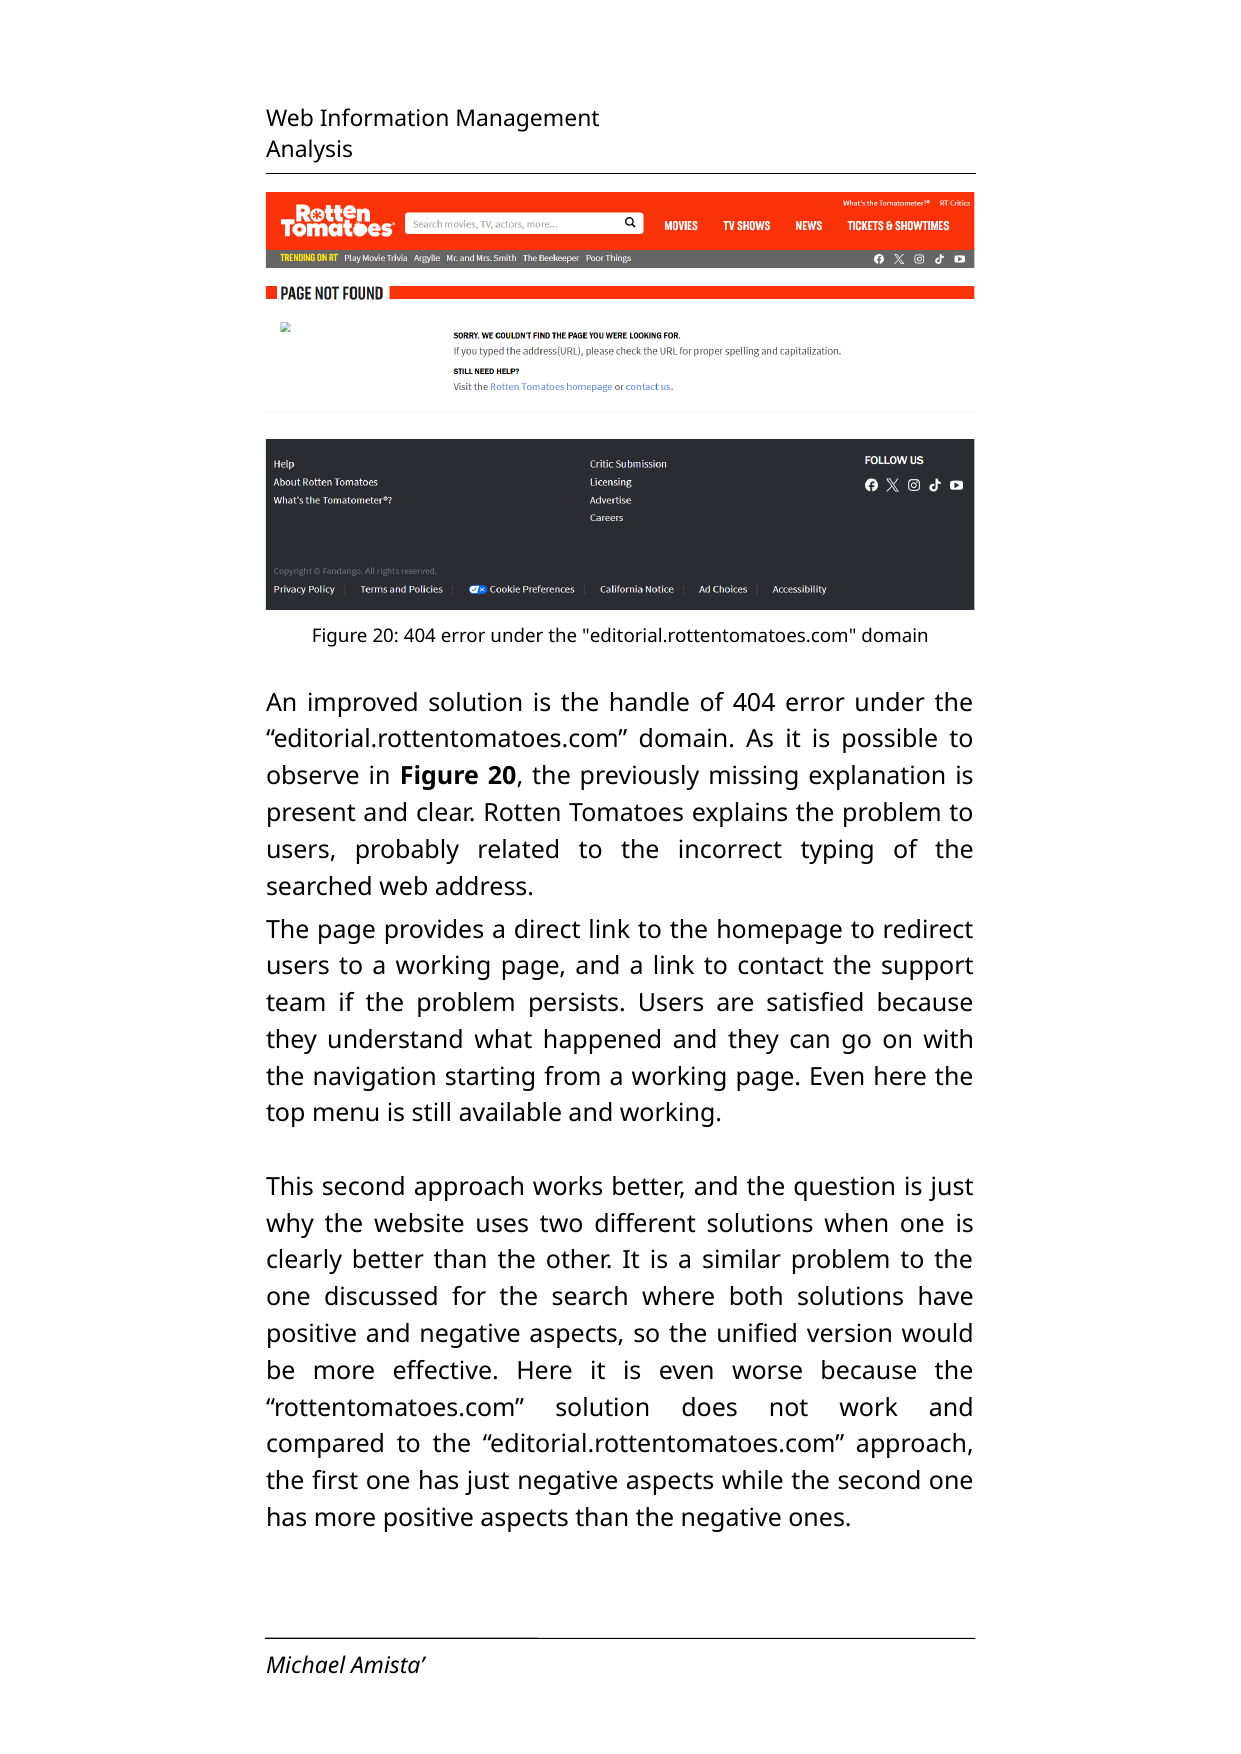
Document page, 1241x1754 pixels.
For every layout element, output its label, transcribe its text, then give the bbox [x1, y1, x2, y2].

text An improved solution is the handle of 404 error under the “editorial.rottentomatoes.com” domain. As it is possible to observe in Figure 20, the previously missing explanation is present and clear. Rotten Tomatoes explains the problem to users, probably related to the incorrect typing of the searched web address. [266, 684, 974, 902]
text The page provides a direct link to the homepage to redirect users to a working page, and a link to contact the support team if the problem persists. Users are satisfied because they understand what happened and they can go on with the navigation starting from a working page. Even here the top menu is still available and working. [266, 911, 974, 1129]
text This second approach works better, and the question is just why the website uses two different solutions when one is clearly better than the other. It is a similar problem to the one discussed for the search where both solutions have positive and negative aspects, so the unified version would be more effective. Here it is even worse because the “rottentomatoes.com” solution does not work and compared to the “editorial.rottentomatoes.com” approach, the first one has just negative aspects while the second one has more positive aspects than the negative ones. [266, 1169, 974, 1534]
text Figure 20: 404 error under the "editorial.rottentomatoes.com" domain [266, 622, 974, 648]
picture [265, 192, 975, 610]
